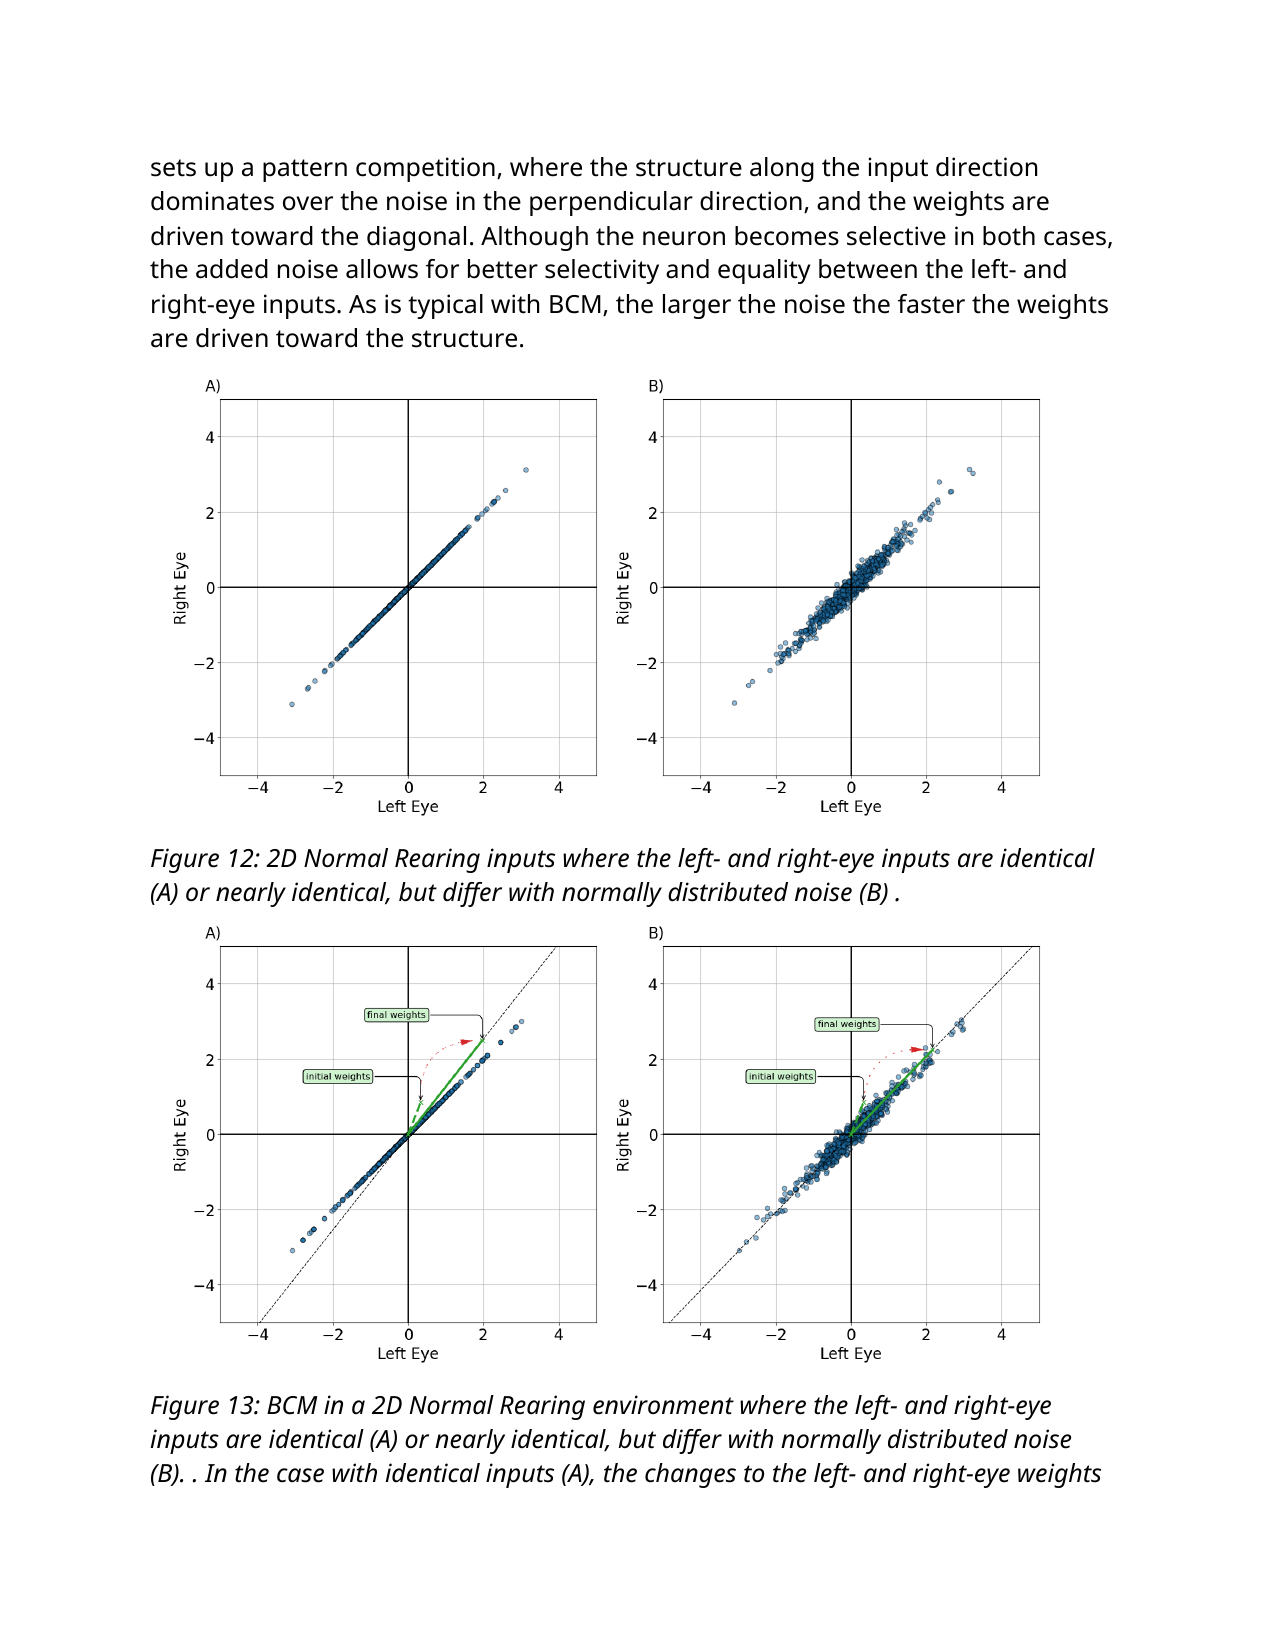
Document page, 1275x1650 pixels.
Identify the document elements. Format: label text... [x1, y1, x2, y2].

picture [168, 920, 1044, 1367]
picture [168, 373, 1044, 820]
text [150, 1388, 1125, 1490]
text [150, 150, 1125, 354]
text Figure 12: 2D Normal Rearing inputs where the left- and right-eye inputs are identical (A) or nearly identical, but differ with normally distributed noise (B) . [150, 840, 1125, 908]
